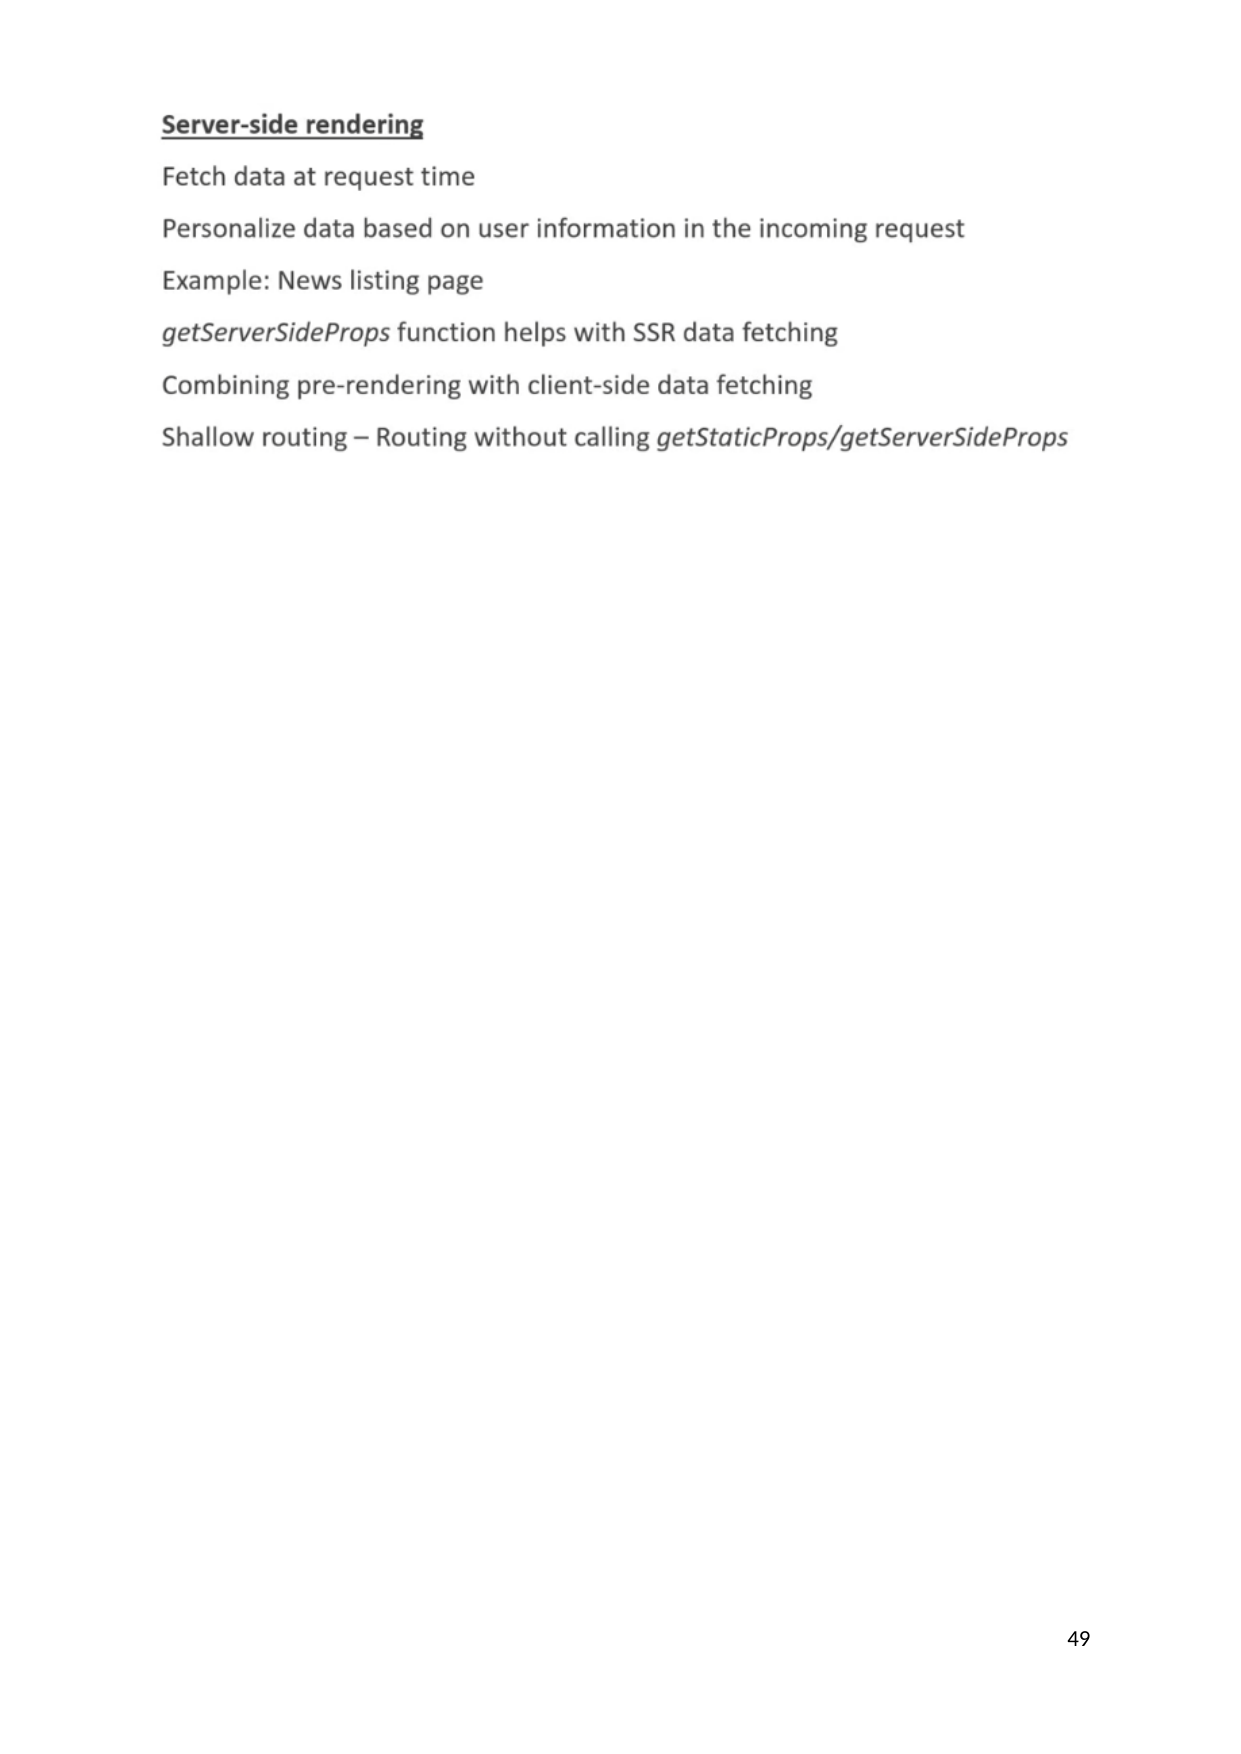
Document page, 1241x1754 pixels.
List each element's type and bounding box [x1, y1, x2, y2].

picture [150, 103, 1091, 470]
